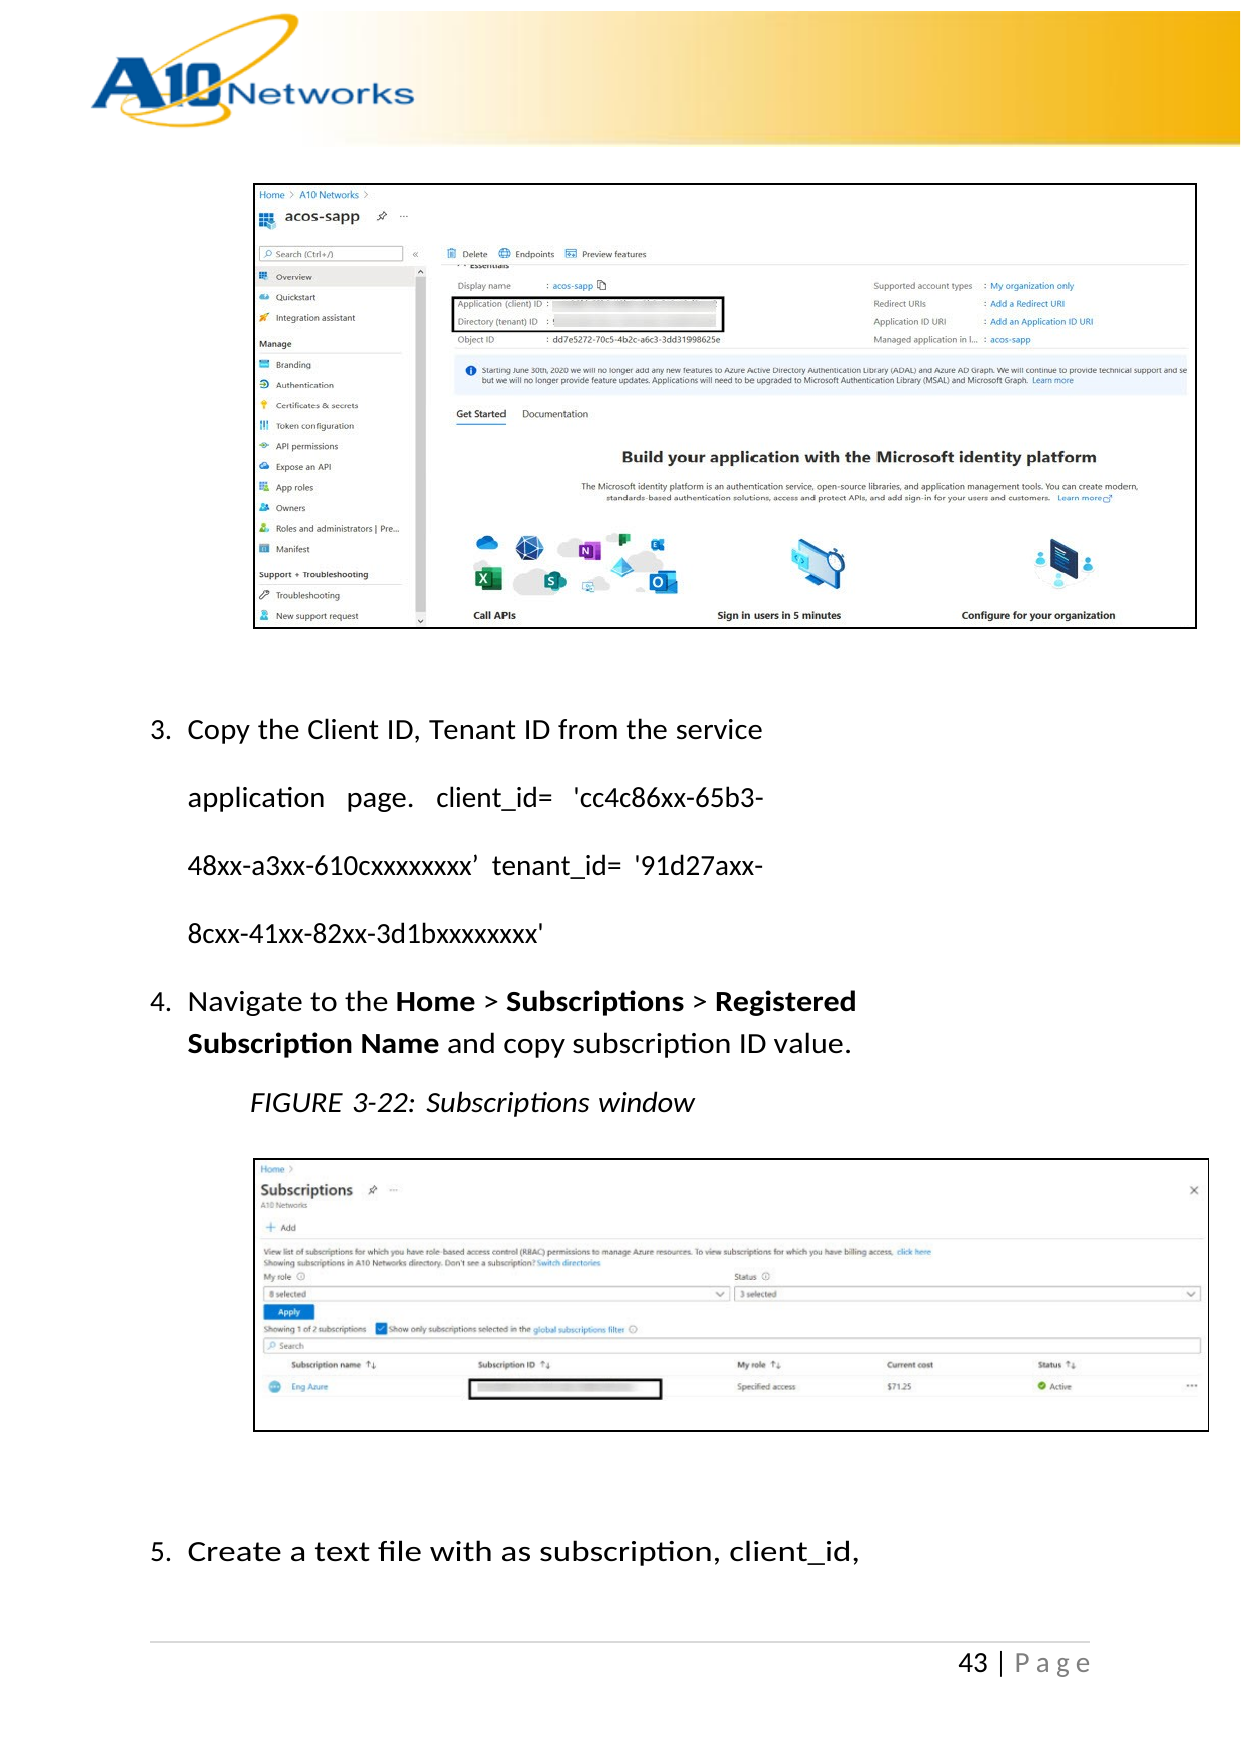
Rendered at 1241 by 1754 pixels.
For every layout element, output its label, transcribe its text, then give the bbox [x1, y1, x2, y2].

text FIGURE 3-22: Subscriptions window [250, 1084, 1090, 1119]
picture [255, 1160, 1206, 1401]
list Create a text file with as subscription, client_id, client_secret and tenant_id as shown below: [150, 1533, 1018, 1569]
picture [255, 185, 1189, 627]
list Copy the Client ID, Tenant ID from the service application page. client_id= 'cc4c86xx-65b3-48xx-a3xx-610cxxxxxxxx’ tenant_id= '91d27axx-8cxx-41xx-82xx-3d1bxxxxxxxx' [150, 711, 764, 951]
list Navigate to the Home > Subscriptions > Registered Subscription Name and copy subscription ID value. [150, 983, 981, 1061]
picture [0, 11, 1241, 147]
